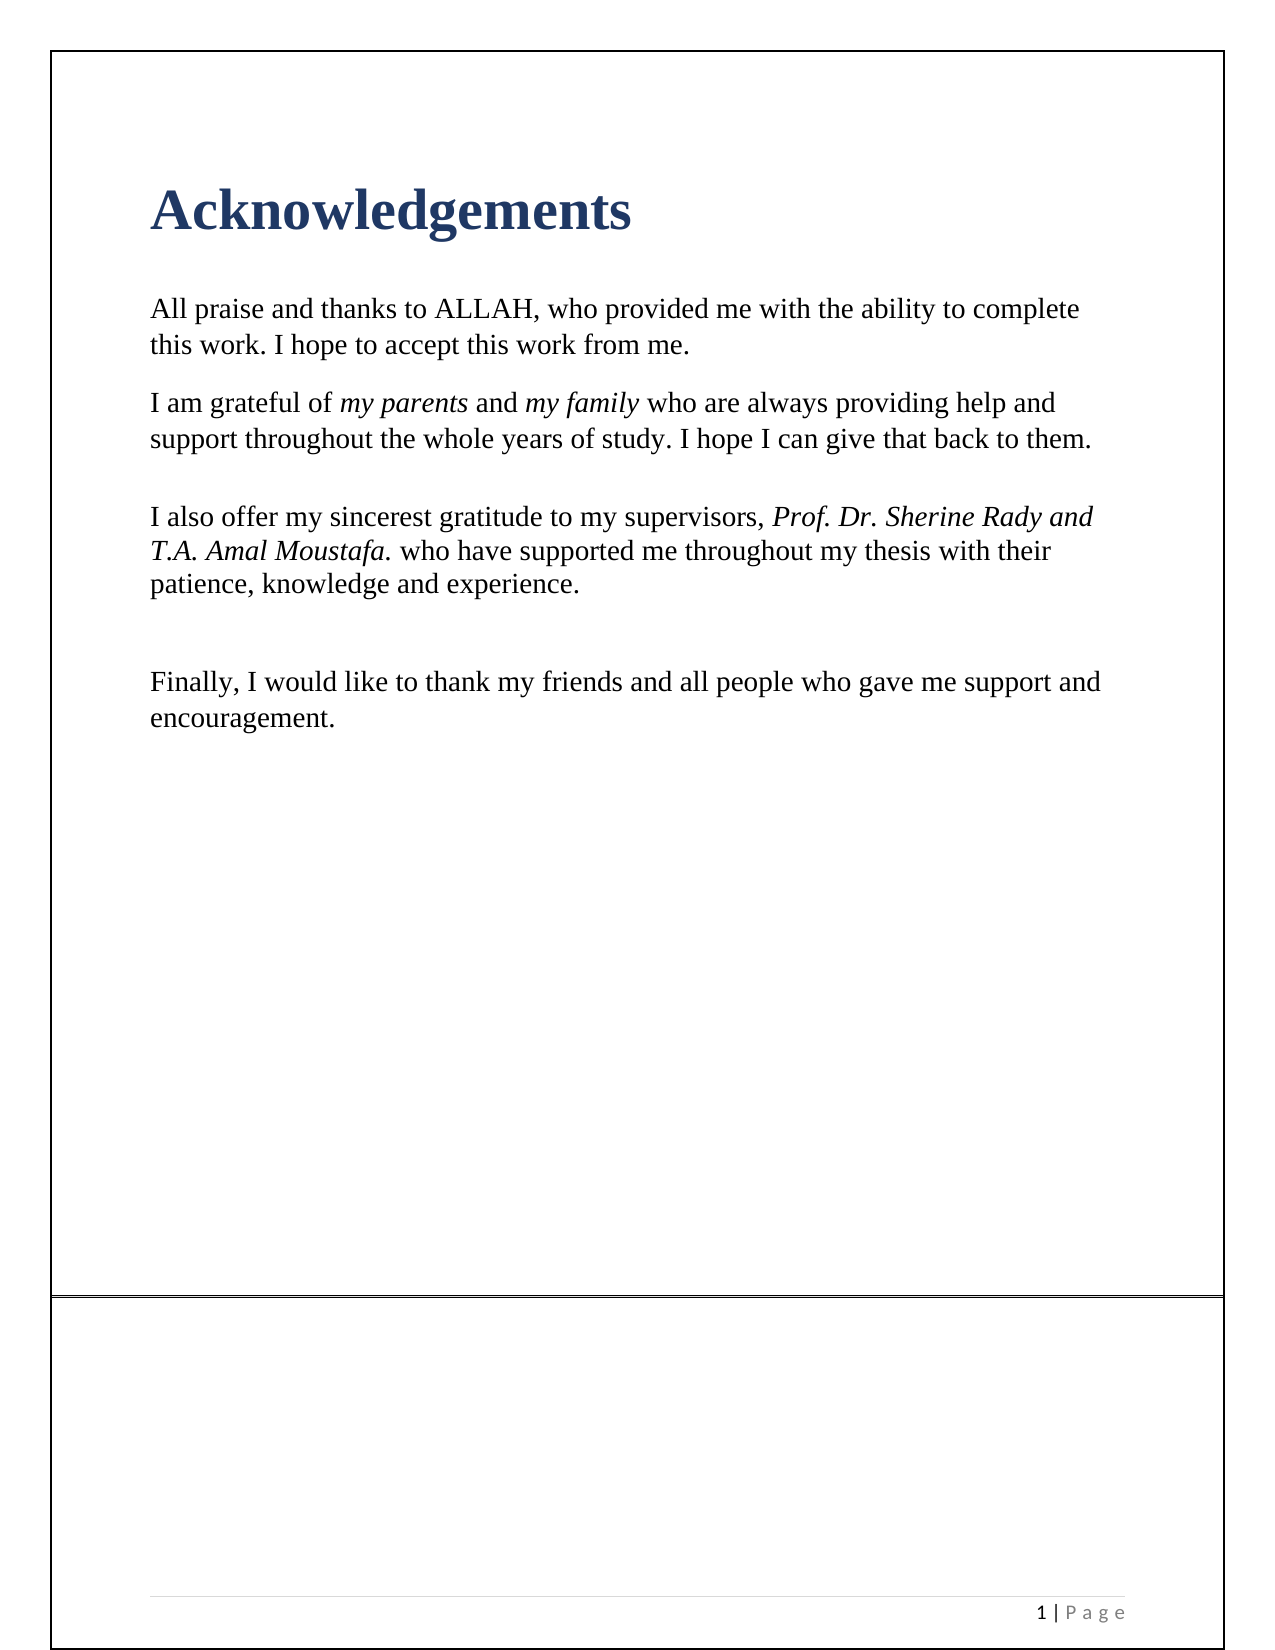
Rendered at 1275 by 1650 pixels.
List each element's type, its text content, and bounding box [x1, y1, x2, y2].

text I also offer my sincerest gratitude to my supervisors, Prof. Dr. Sherine Rady and T.A. Amal Moustafa. who have supported me throughout my thesis with their patience, knowledge and experience. [150, 499, 1125, 600]
text Acknowledgements [150, 175, 1125, 242]
text All praise and thanks to ALLAH, who provided me with the ability to complete this work. I hope to accept this work from me. [150, 291, 1125, 361]
text Finally, I would like to thank my friends and all people who gave me support and encouragement. [150, 664, 1123, 733]
text I am grateful of my parents and my family who are always providing help and support throughout the whole years of study. I hope I can give that back to them. [150, 385, 1125, 455]
